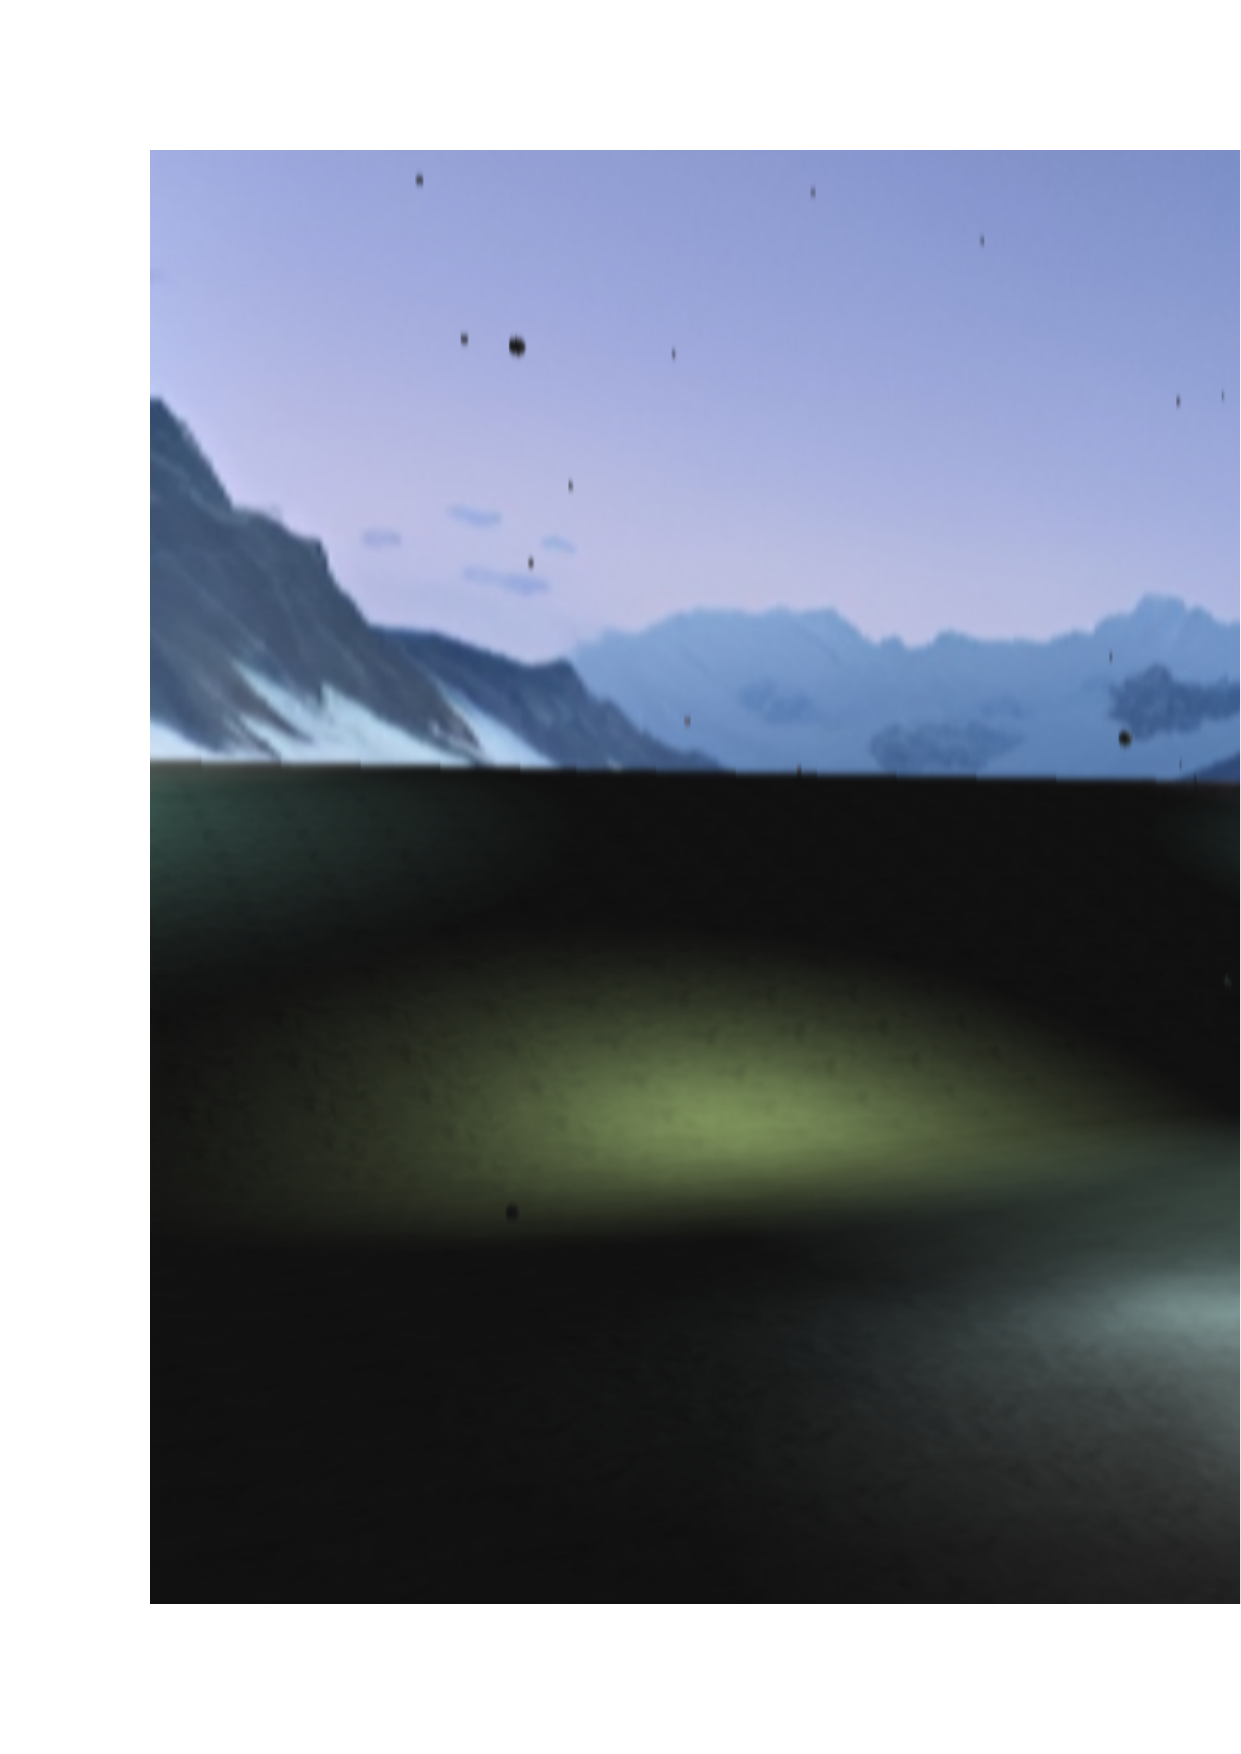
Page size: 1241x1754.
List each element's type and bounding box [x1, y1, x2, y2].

picture [150, 150, 1241, 1604]
